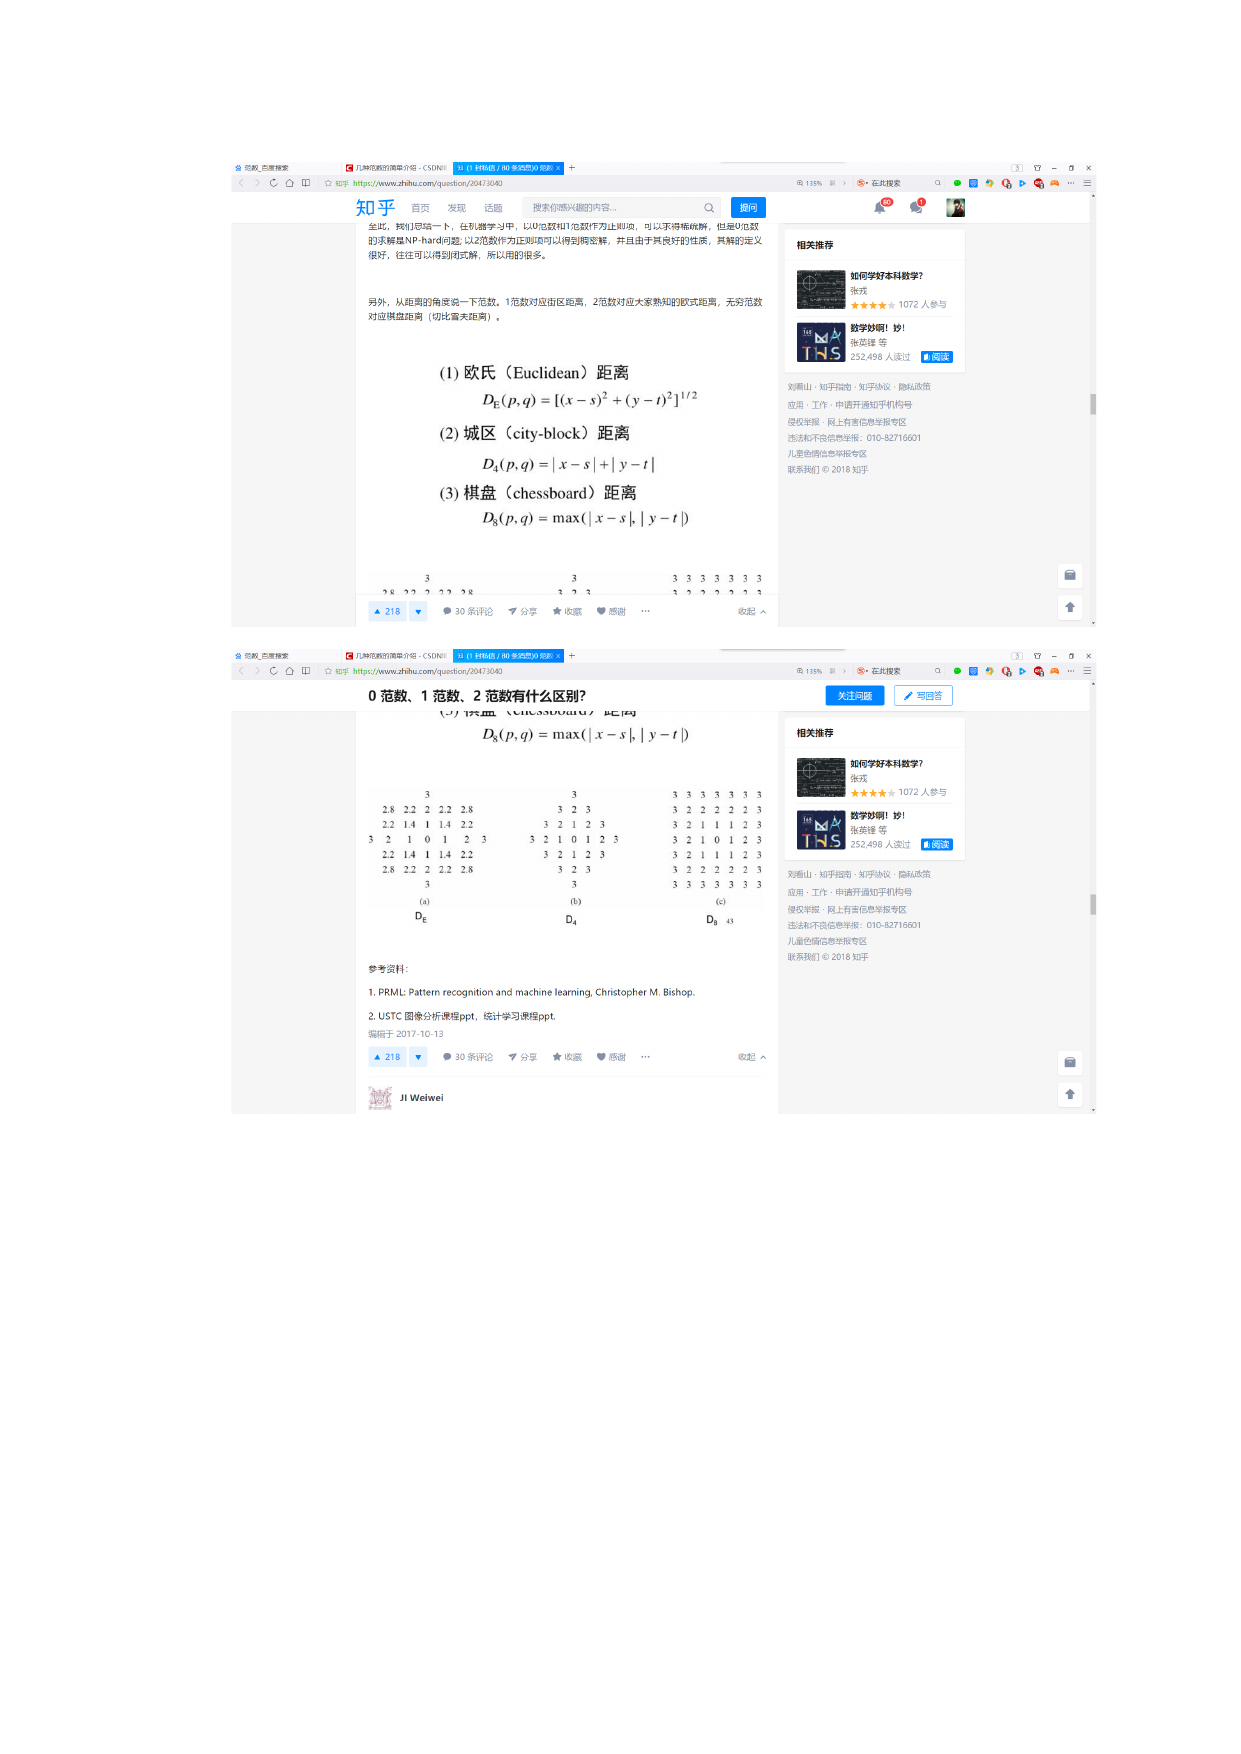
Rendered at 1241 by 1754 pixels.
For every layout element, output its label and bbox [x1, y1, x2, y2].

picture [231, 162, 1097, 627]
picture [231, 649, 1097, 1114]
